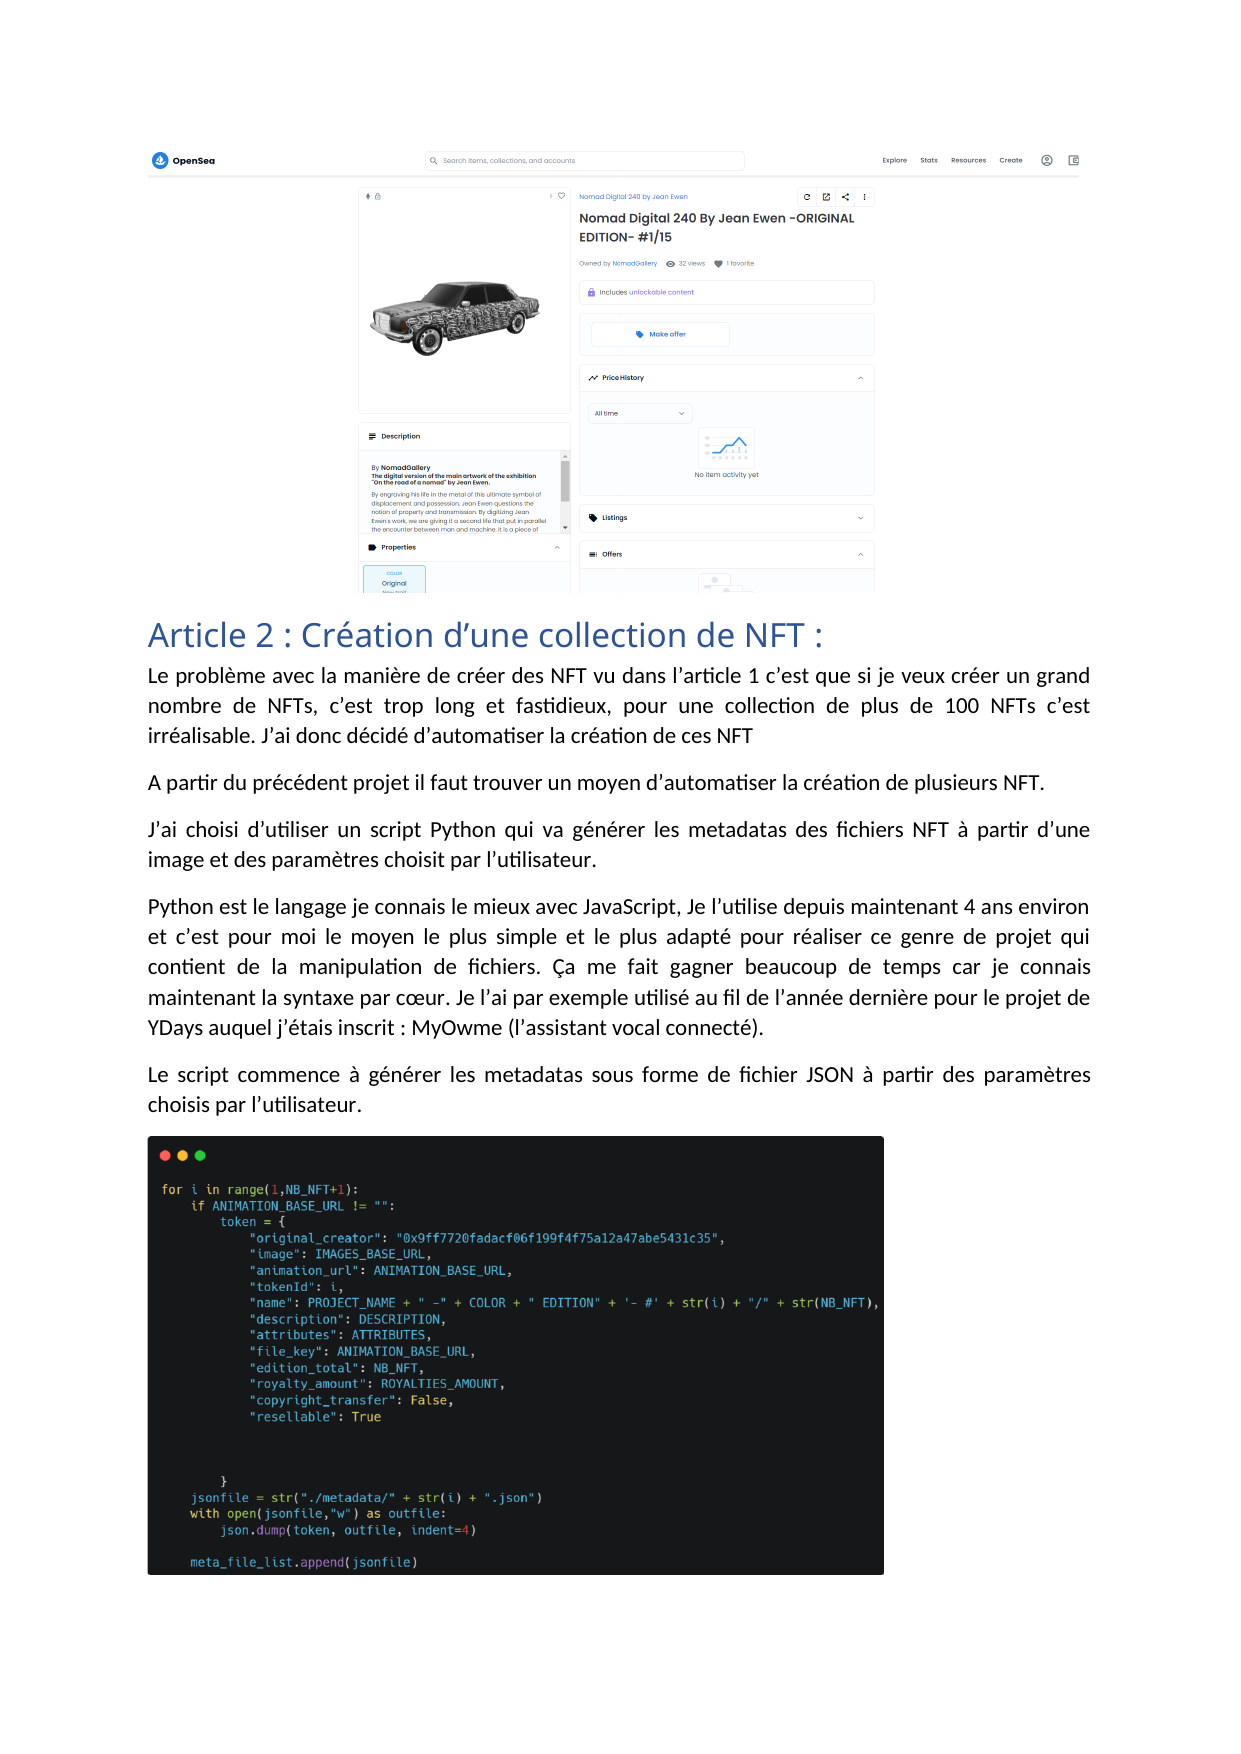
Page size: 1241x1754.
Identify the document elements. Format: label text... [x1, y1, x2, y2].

text A partir du précédent projet il faut trouver un moyen d’automatiser la création de plusieurs NFT. [148, 768, 1093, 796]
text J’ai choisi d’utiliser un script Python qui va générer les metadatas des fichiers NFT à partir d’une image et des paramètres choisit par l’utilisateur. [148, 815, 1093, 873]
picture [147, 1136, 884, 1575]
subtitle Article 2 : Création d’une collection de NFT : [148, 612, 1093, 657]
text Python est le langage je connais le mieux avec JavaScript, Je l’utilise depuis maintenant 4 ans environ et c’est pour moi le moyen le plus simple et le plus adapté pour réaliser ce genre de projet qui contient de la manipulation de fichiers. Ça me fait gagner beaucoup de temps car je connais maintenant la syntaxe par cœur. Je l’ai par exemple utilisé au fil de l’année dernière pour le projet de YDays auquel j’étais inscrit : MyOwme (l’assistant vocal connecté). [148, 892, 1093, 1041]
text Le problème avec la manière de créer des NFT vu dans l’article 1 c’est que si je veux créer un grand nombre de NFTs, c’est trop long et fastidieux, pour une collection de plus de 100 NFTs c’est irréalisable. J’ai donc décidé d’automatiser la création de ces NFT [148, 661, 1093, 749]
picture [147, 147, 1079, 593]
text Le script commence à générer les metadatas sous forme de fichier JSON à partir des paramètres choisis par l’utilisateur. [148, 1060, 1093, 1118]
